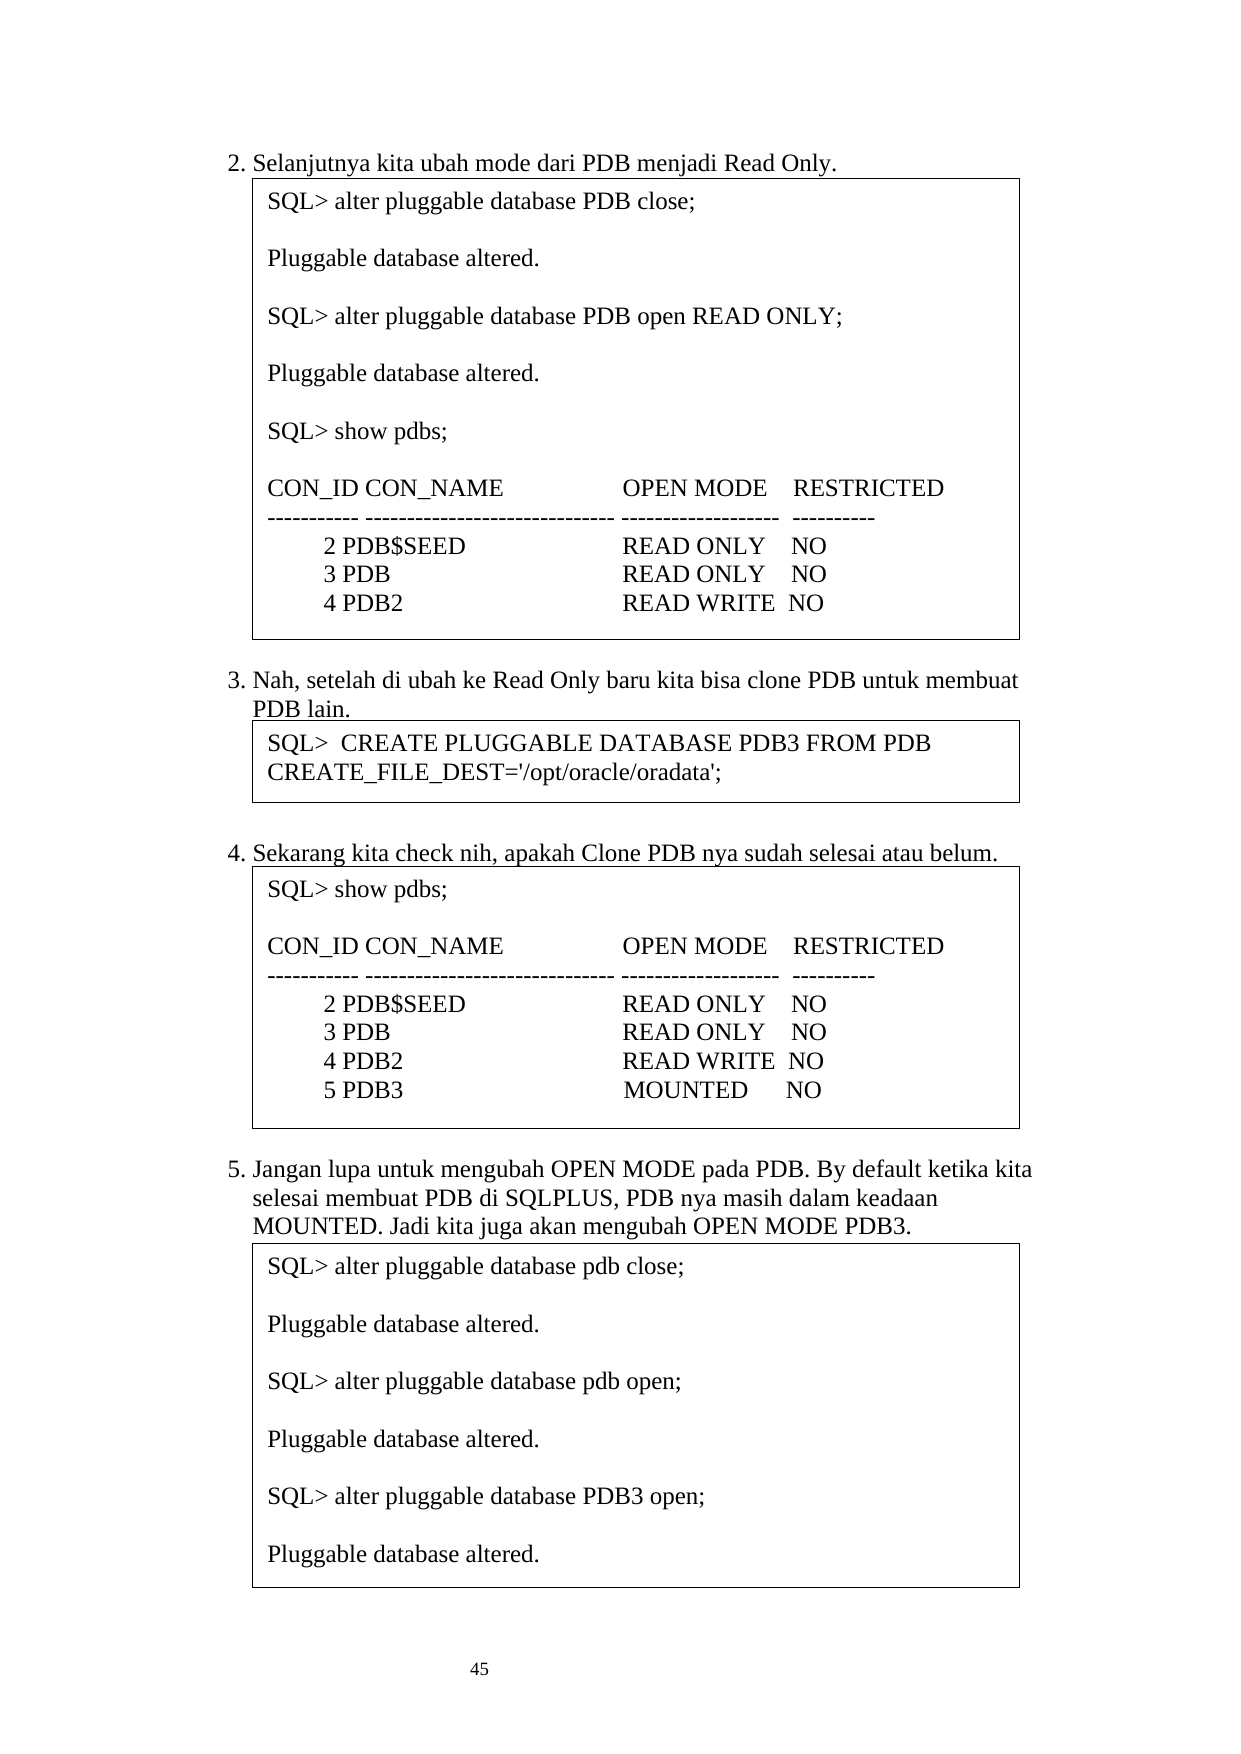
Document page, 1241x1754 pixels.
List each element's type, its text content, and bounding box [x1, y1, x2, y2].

list Selanjutnya kita ubah mode dari PDB menjadi Read Only. [227, 148, 1063, 176]
list Jangan lupa untuk mengubah OPEN MODE pada PDB. By default ketika kita selesai membuat PDB di SQLPLUS, PDB nya masih dalam keadaan MOUNTED. Jadi kita juga akan mengubah OPEN MODE PDB3. [227, 1154, 1063, 1240]
list Nah, setelah di ubah ke Read Only baru kita bisa clone PDB untuk membuat PDB lain. [227, 665, 1063, 723]
list Sekarang kita check nih, apakah Clone PDB nya sudah selesai atau belum. [227, 838, 1063, 866]
